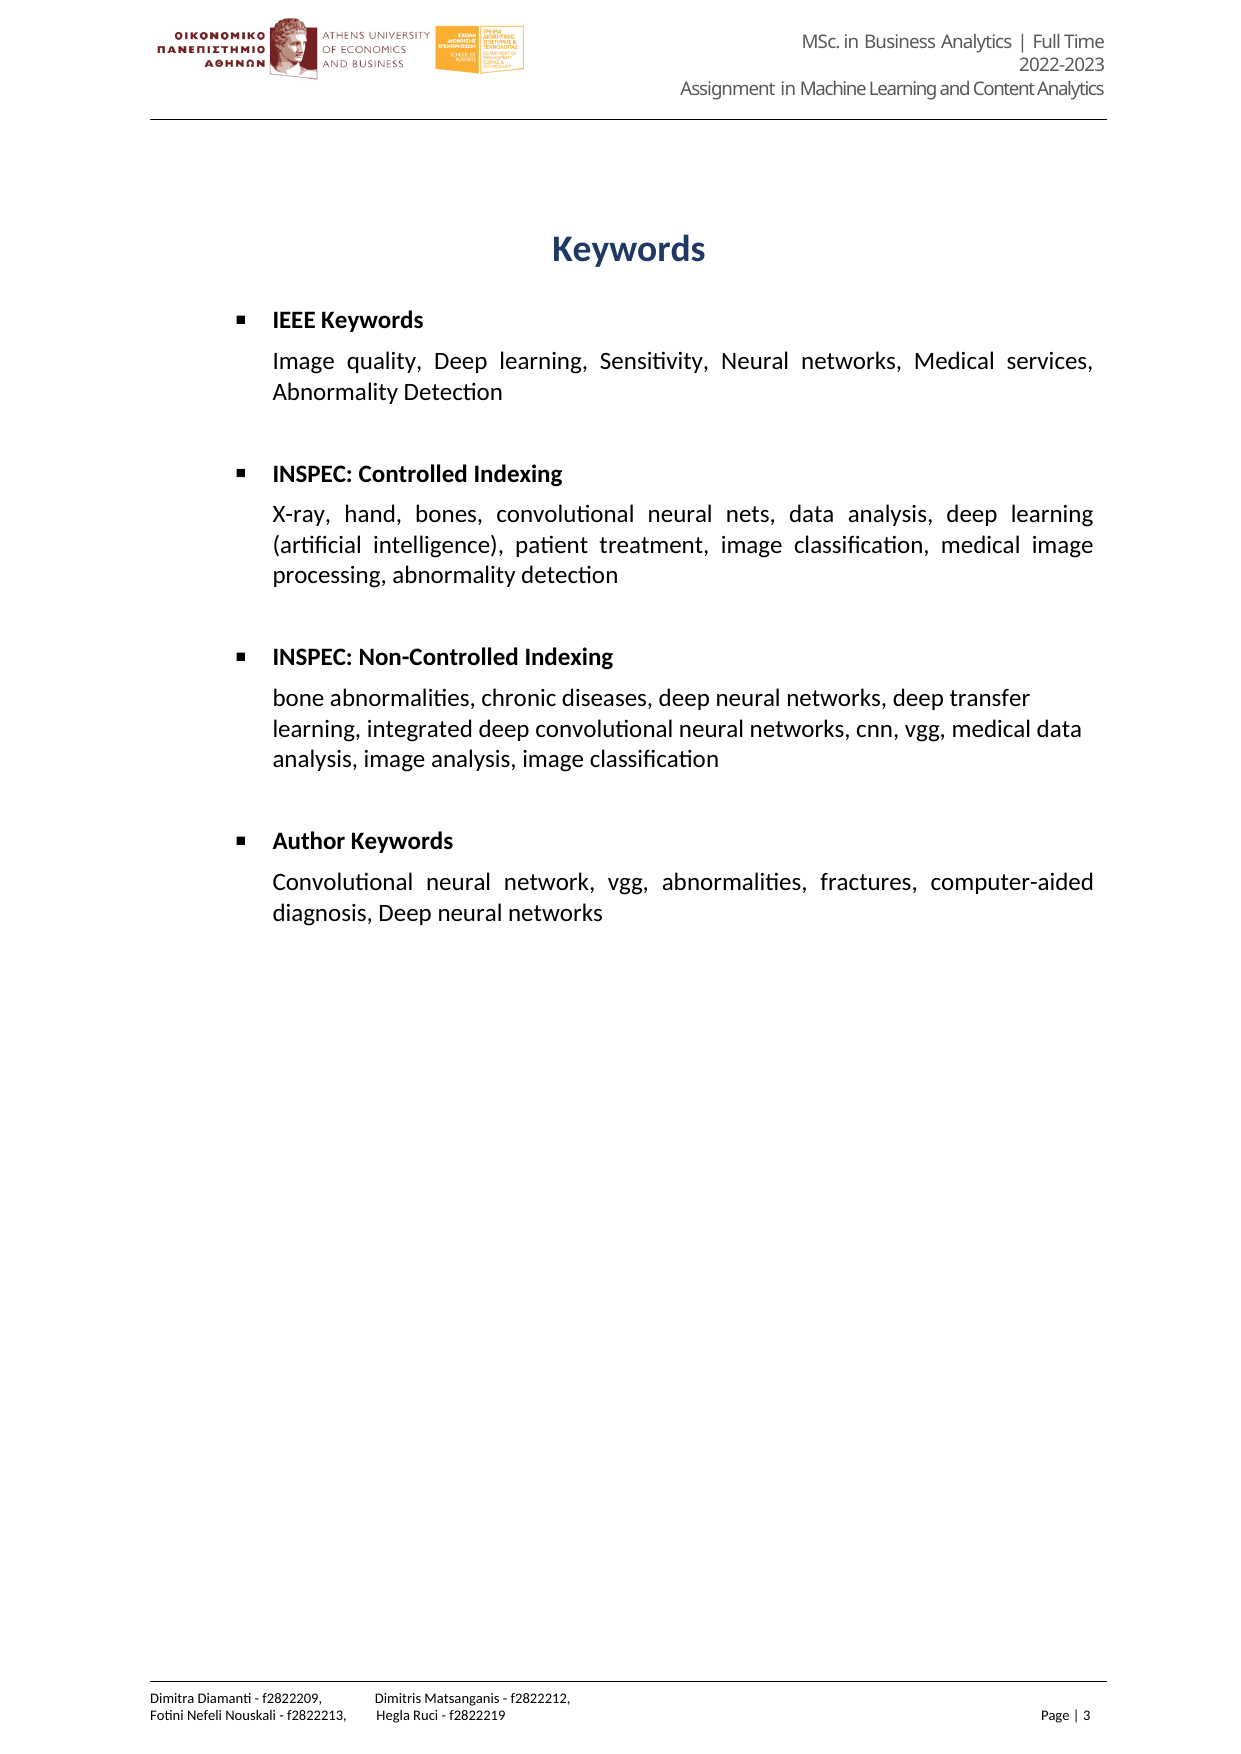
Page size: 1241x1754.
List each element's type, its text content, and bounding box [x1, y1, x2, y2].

list IEEE Keywords [235, 304, 1095, 335]
list X-ray, hand, bones, convolutional neural nets, data analysis, deep learning (artificial intelligence), patient treatment, image classification, medical image processing, abnormality detection [272, 499, 1095, 590]
list INSPEC: Controlled Indexing [235, 458, 1095, 488]
list Image quality, Deep learning, Sensitivity, Neural networks, Medical services, Abnormality Detection [272, 345, 1095, 406]
picture [151, 17, 526, 82]
subtitle Keywords [150, 225, 1107, 271]
list Author Keywords [235, 825, 1095, 856]
text bone abnormalities, chronic diseases, deep neural networks, deep transfer learning, integrated deep convolutional neural networks, cnn, vgg, medical data analysis, image analysis, image classification [272, 682, 1095, 774]
list INSPEC: Non-Controlled Indexing [235, 642, 1095, 672]
text Convolutional neural network, vgg, abnormalities, fractures, computer-aided diagnosis, Deep neural networks [272, 866, 1095, 927]
